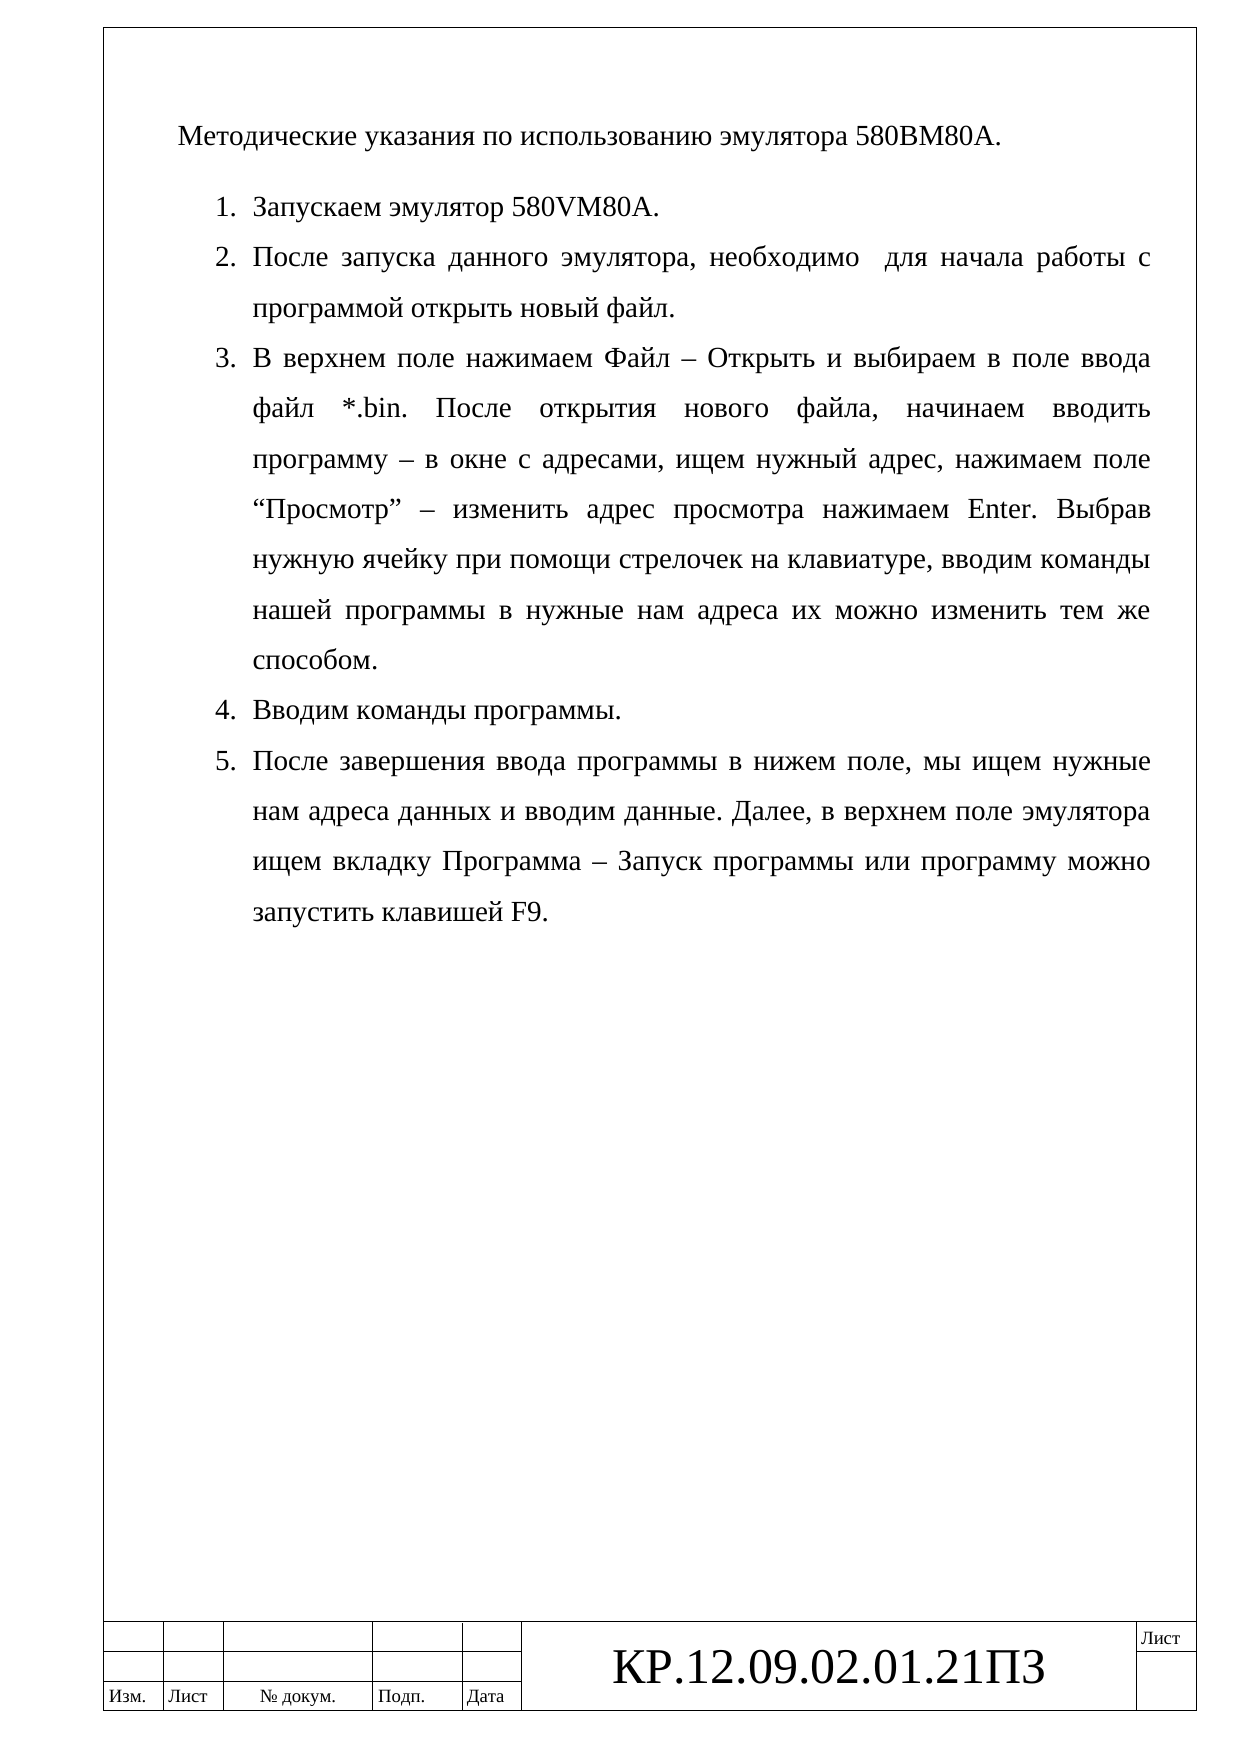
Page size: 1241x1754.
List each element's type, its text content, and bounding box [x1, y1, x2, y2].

list В верхнем поле нажимаем Файл – Открыть и выбираем в поле ввода файл *.bin. После открытия нового файла, начинаем вводить программу – в окне с адресами, ищем нужный адрес, нажимаем поле “Просмотр” – изменить адрес просмотра нажимаем Enter. Выбрав нужную ячейку при помощи стрелочек на клавиатуре, вводим команды нашей программы в нужные нам адреса их можно изменить тем же способом. [215, 340, 1152, 676]
list После запуска данного эмулятора, необходимо для начала работы с программой открыть новый файл. [215, 239, 1152, 323]
list Запускаем эмулятор 580VM80A. [215, 189, 1152, 223]
list Вводим команды программы. [215, 692, 1152, 726]
list После завершения ввода программы в нижем поле, мы ищем нужные нам адреса данных и вводим данные. Далее, в верхнем поле эмулятора ищем вкладку Программа – Запуск программы или программу можно запустить клавишей F9. [215, 743, 1152, 927]
text Методические указания по использованию эмулятора 580ВМ80А. [177, 118, 1152, 152]
